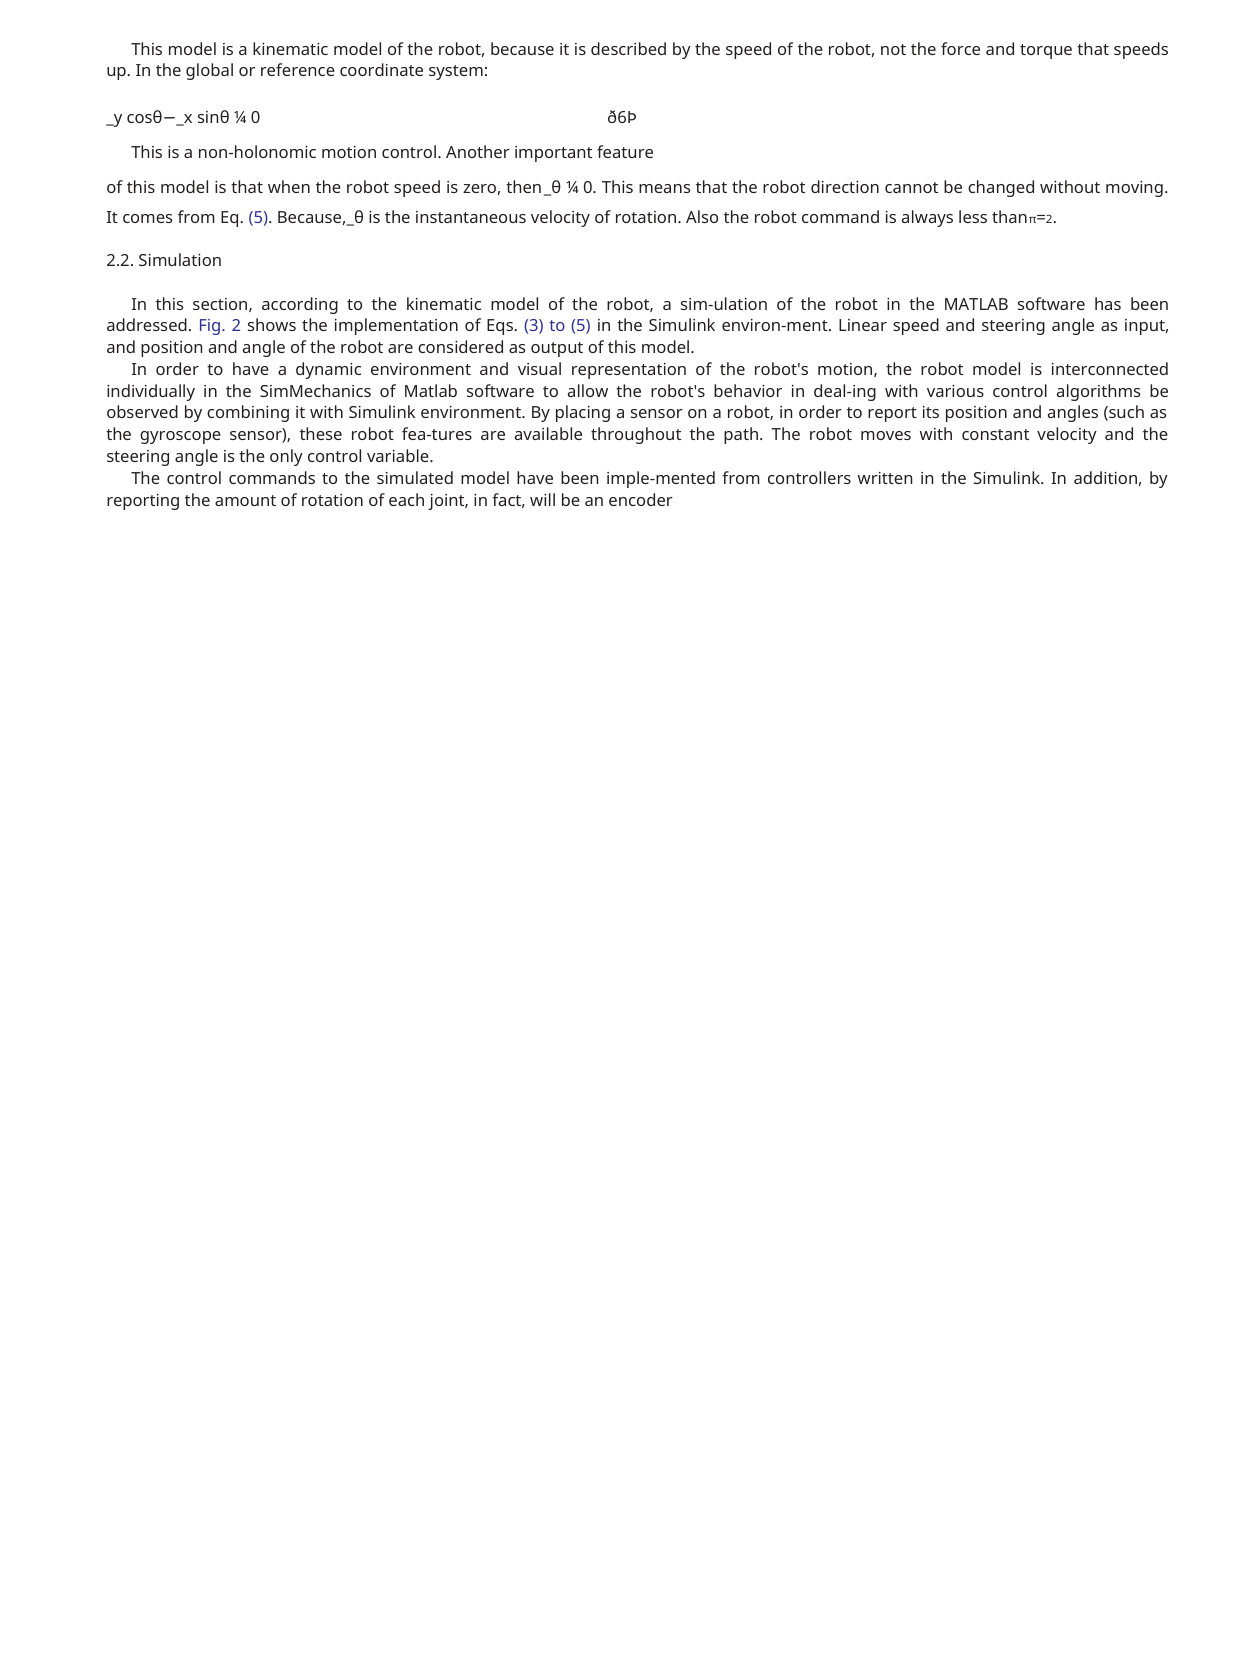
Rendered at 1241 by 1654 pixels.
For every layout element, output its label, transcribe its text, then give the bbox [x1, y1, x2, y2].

text In order to have a dynamic environment and visual representation of the robot's motion, the robot model is interconnected individually in the SimMechanics of Matlab software to allow the robot's behavior in deal-ing with various control algorithms be observed by combining it with Simulink environment. By placing a sensor on a robot, in order to report its position and angles (such as the gyroscope sensor), these robot fea-tures are available throughout the path. The robot moves with constant velocity and the steering angle is the only control variable. [106, 358, 1170, 467]
text In this section, according to the kinematic model of the robot, a sim-ulation of the robot in the MATLAB software has been addressed. Fig. 2 shows the implementation of Eqs. (3) to (5) in the Simulink environ-ment. Linear speed and steering angle as input, and position and angle of the robot are considered as output of this model. [106, 293, 1170, 358]
text This model is a kinematic model of the robot, because it is described by the speed of the robot, not the force and torque that speeds up. In the global or reference coordinate system: [106, 38, 1170, 81]
text _y cosθ−_x sinθ ¼ 0 ð6Þ [106, 97, 1172, 130]
text The control commands to the simulated model have been imple-mented from controllers written in the Simulink. In addition, by reporting the amount of rotation of each joint, in fact, will be an encoder [106, 467, 1170, 511]
text 2.2. Simulation [106, 251, 1172, 270]
text This is a non-holonomic motion control. Another important feature [131, 142, 1172, 162]
text of this model is that when the robot speed is zero, then_θ ¼ 0. This means that the robot direction cannot be changed without moving. It comes from Eq. (5). Because,_θ is the instantaneous velocity of rotation. Also the robot command is always less thanπ=2. [106, 168, 1170, 230]
